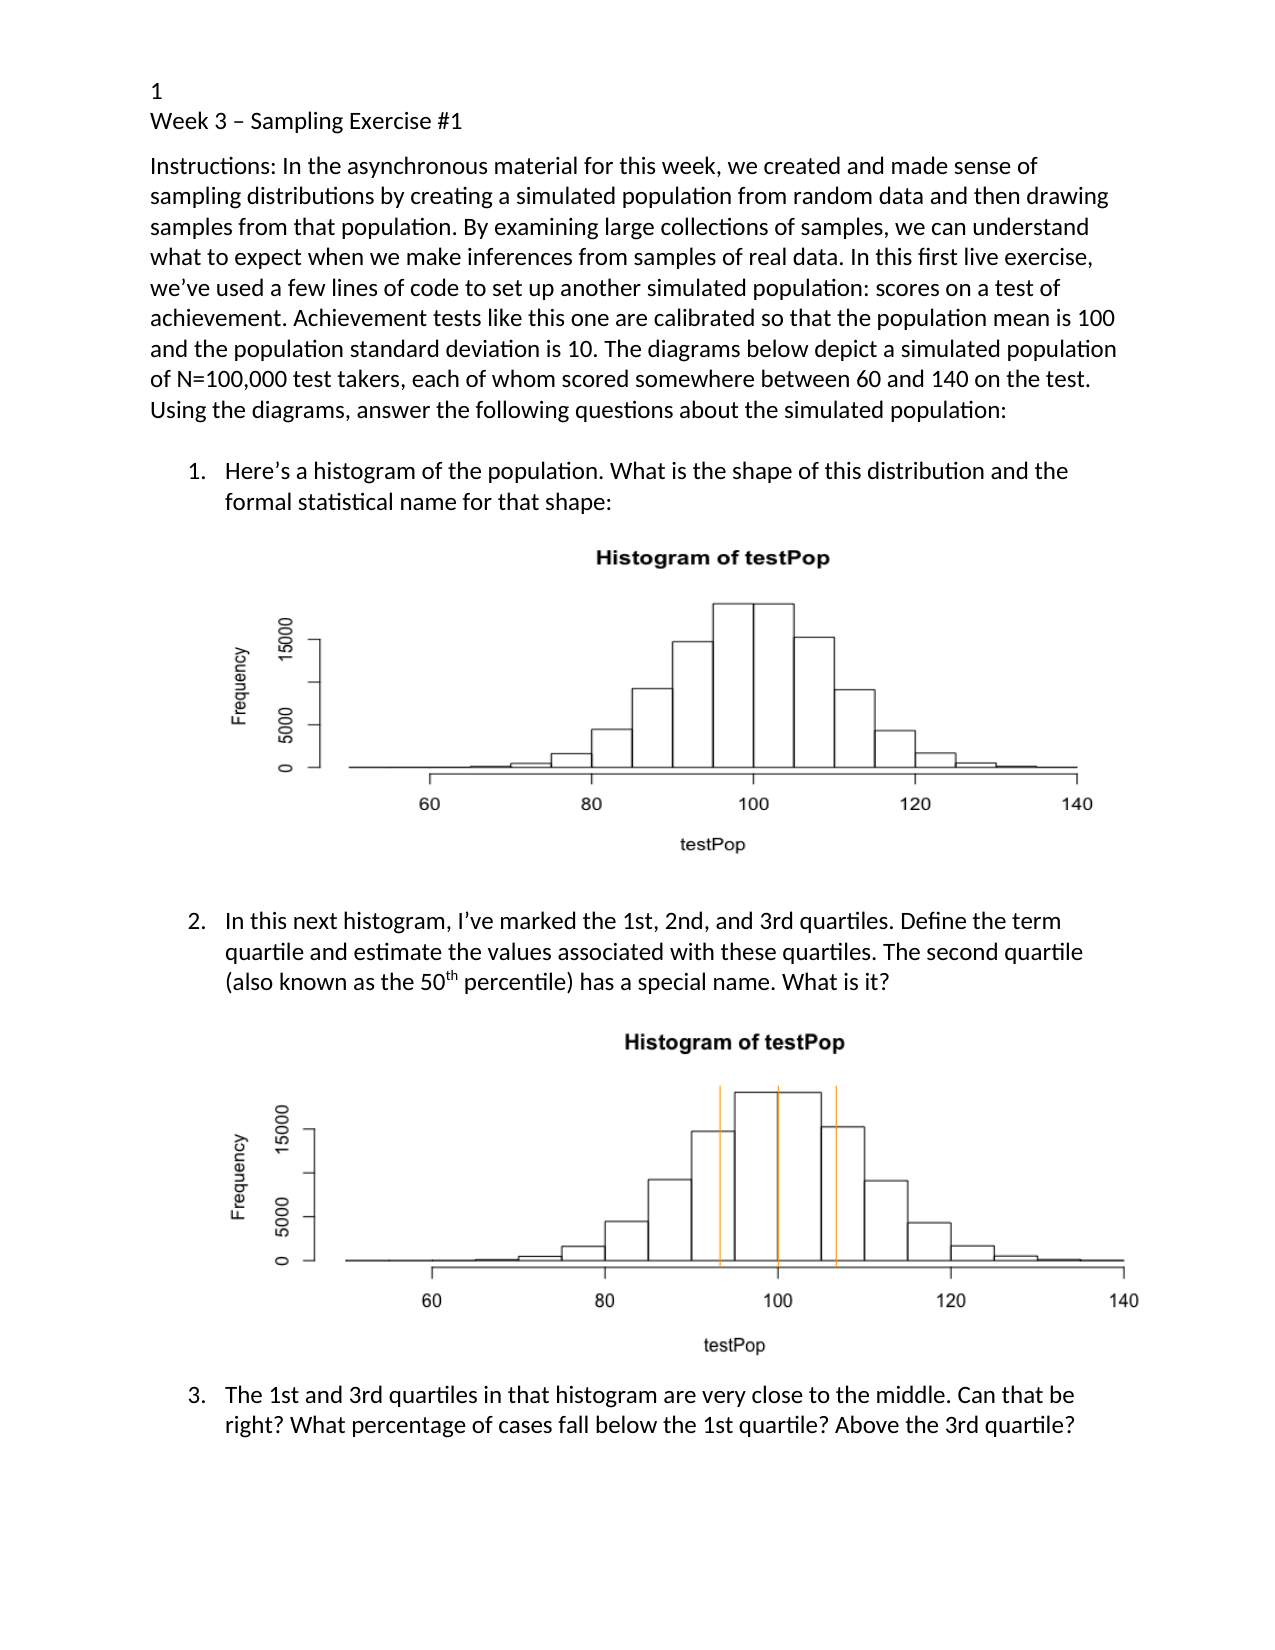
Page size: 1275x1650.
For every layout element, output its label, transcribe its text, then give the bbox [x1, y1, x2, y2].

picture [225, 516, 1155, 875]
picture [225, 997, 1200, 1379]
list The 1st and 3rd quartiles in that histogram are very close to the middle. Can that be right? What percentage of cases fall below the 1st quartile? Above the 3rd quartile? [187, 1379, 1125, 1470]
text Instructions: In the asynchronous material for this week, we created and made sense of sampling distributions by creating a simulated population from random data and then drawing samples from that population. By examining large collections of samples, we can understand what to expect when we make inferences from samples of real data. In this first live exercise, we’ve used a few lines of code to set up another simulated population: scores on a test of achievement. Achievement tests like this one are calibrated so that the population mean is 100 and the population standard deviation is 10. The diagrams below depict a simulated population of N=100,000 test takers, each of whom scored somewhere between 60 and 140 on the test. Using the diagrams, answer the following questions about the simulated population: [150, 150, 1125, 425]
